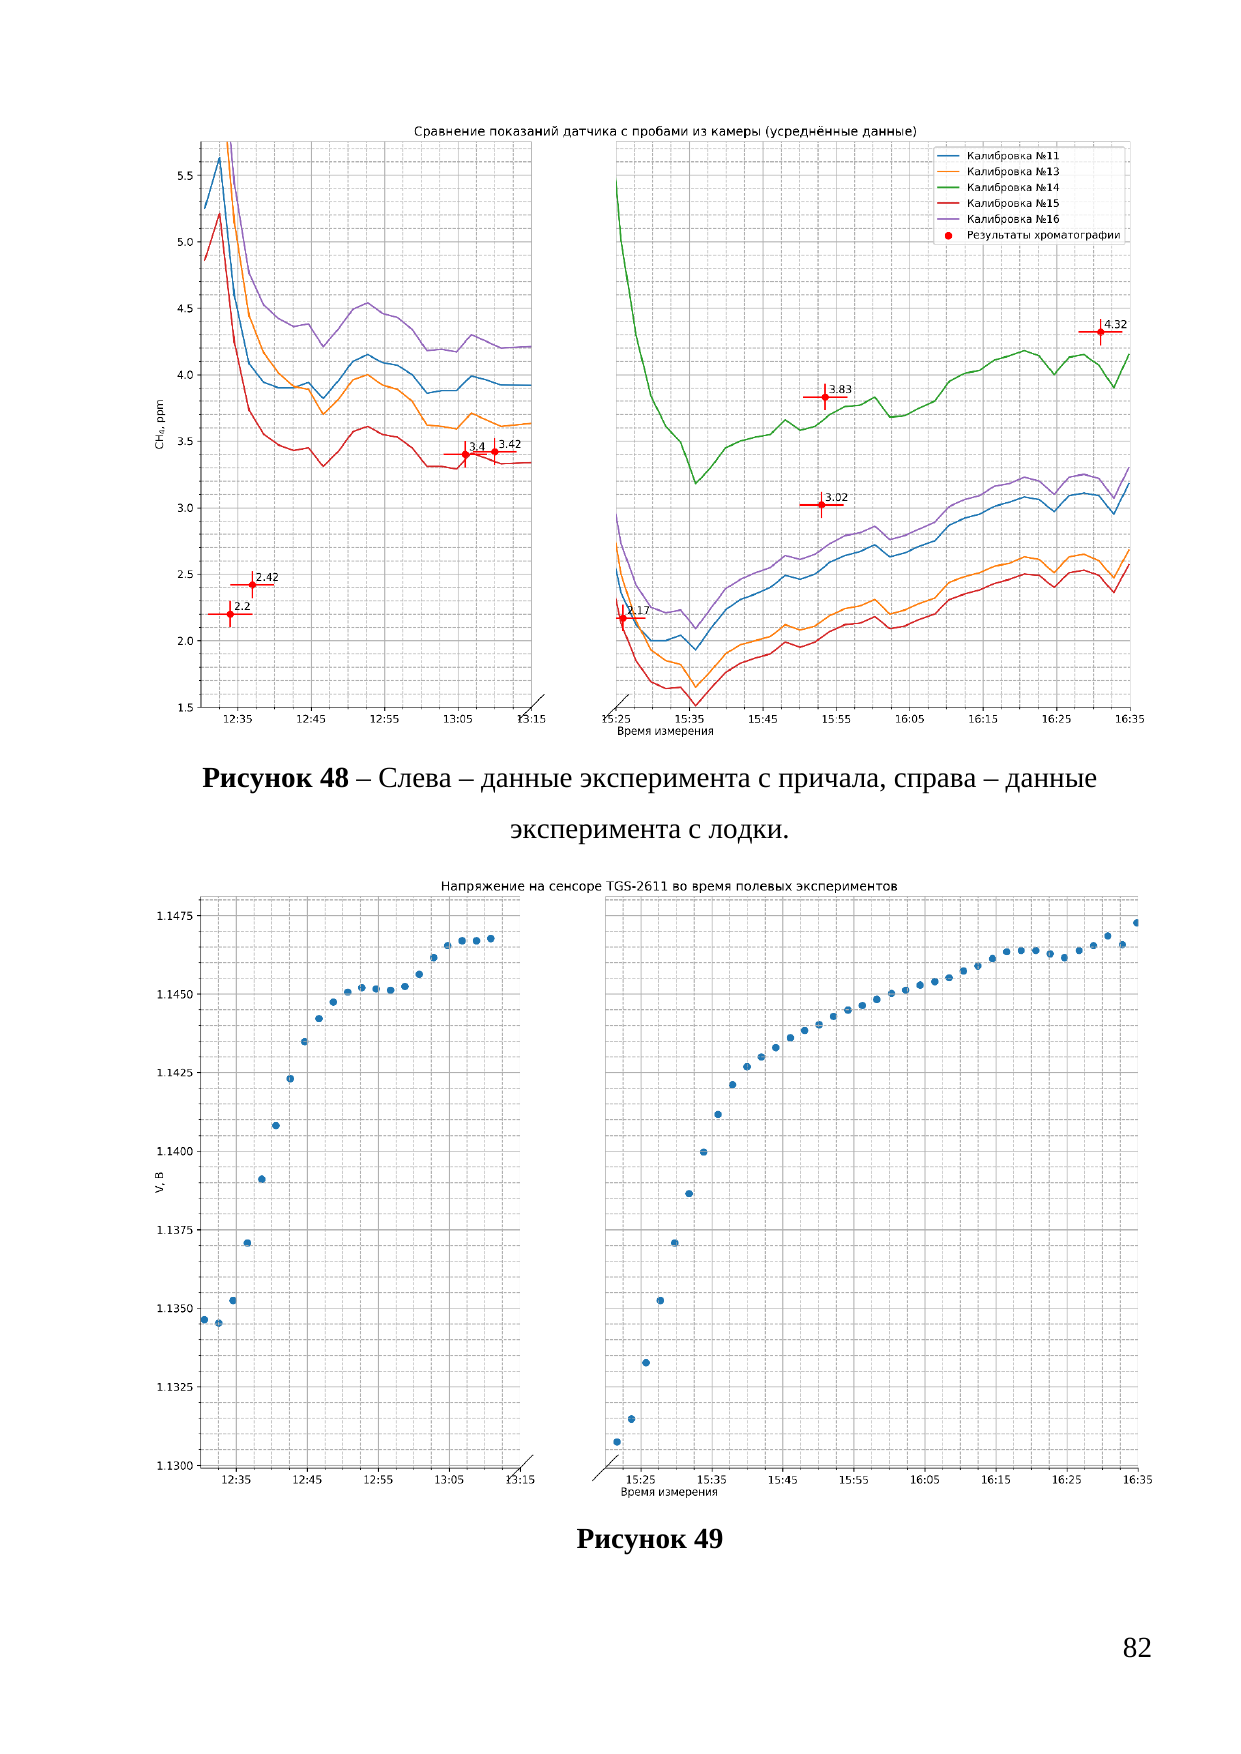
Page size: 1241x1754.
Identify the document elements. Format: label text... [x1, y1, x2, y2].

picture [147, 118, 1152, 744]
picture [147, 873, 1160, 1505]
